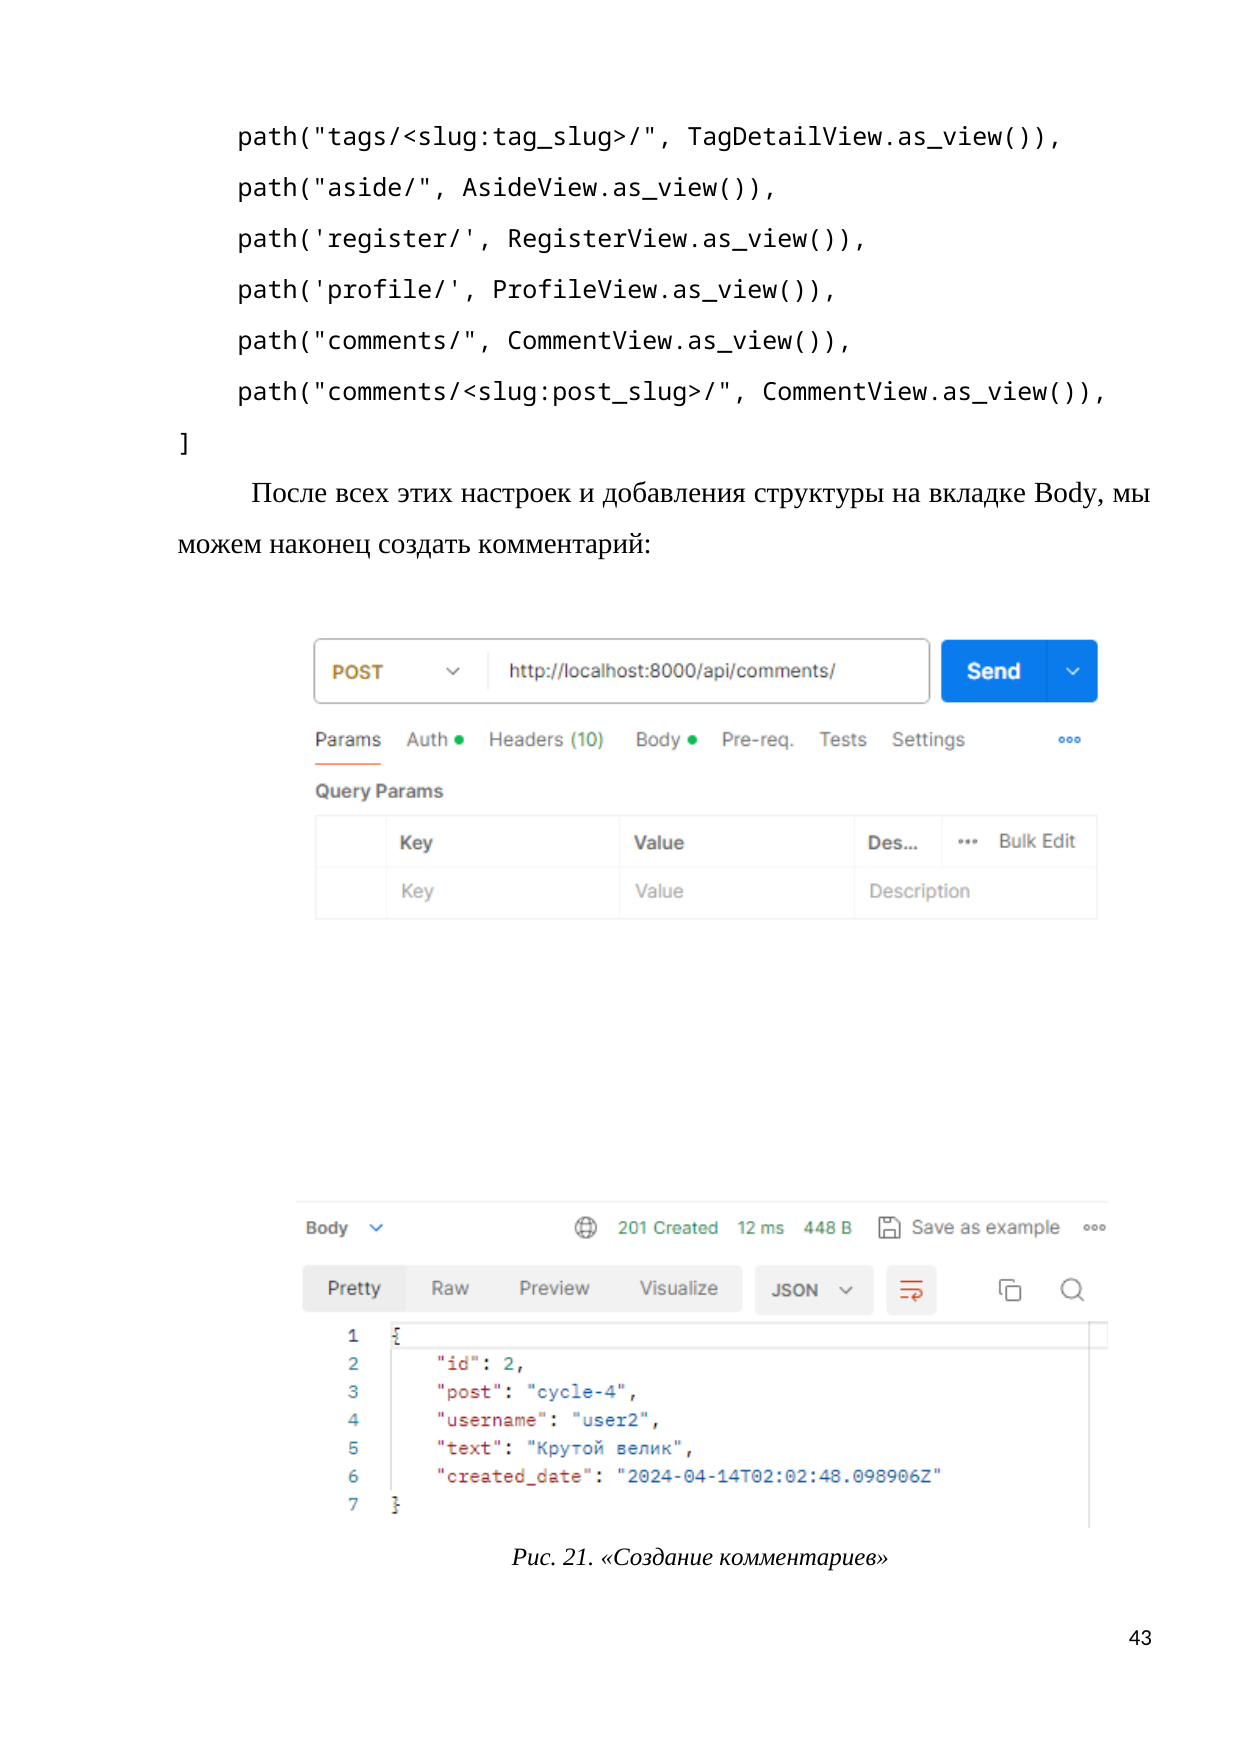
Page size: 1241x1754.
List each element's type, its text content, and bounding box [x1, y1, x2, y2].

picture [295, 626, 1109, 1528]
text После всех этих настроек и добавления структуры на вкладке Body, мы можем наконец создать комментарий: [177, 475, 1152, 559]
text Рис. 21. «Создание комментариев» [251, 1542, 1152, 1571]
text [177, 118, 1152, 458]
